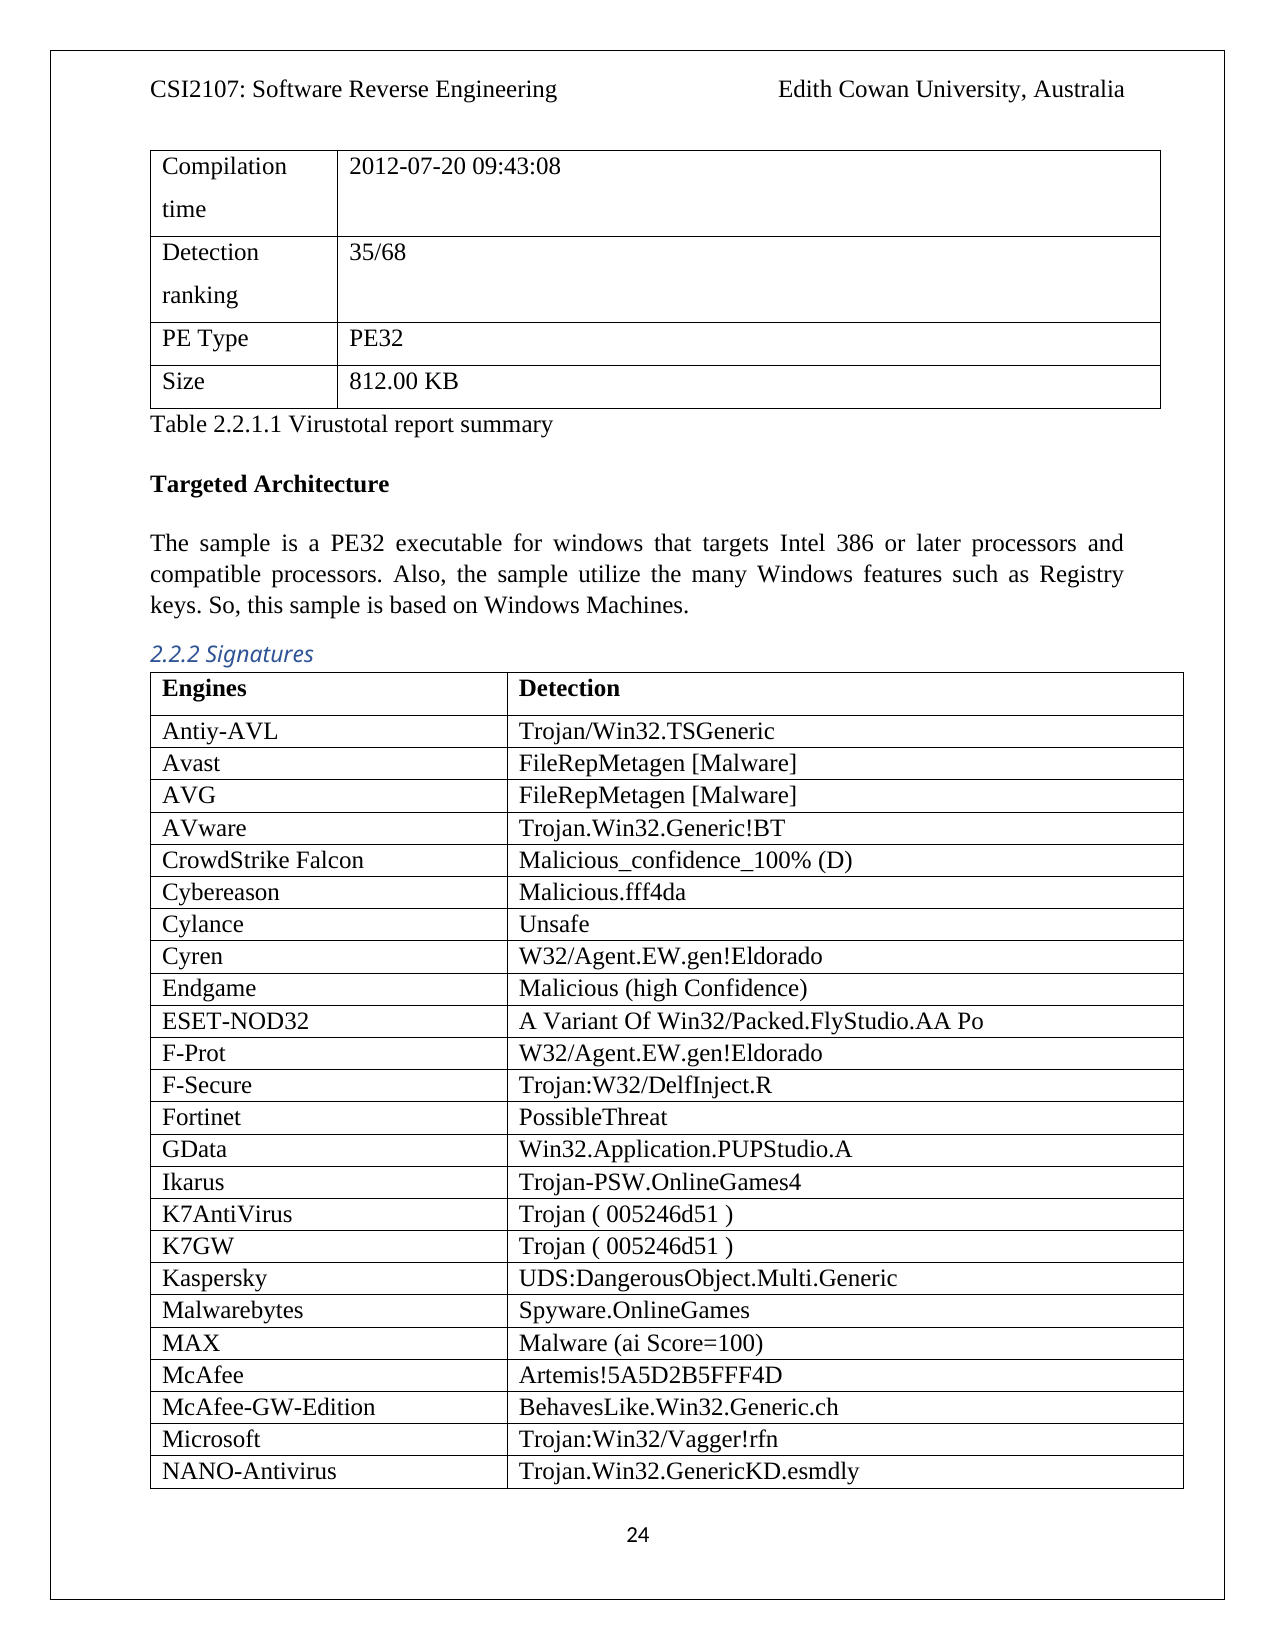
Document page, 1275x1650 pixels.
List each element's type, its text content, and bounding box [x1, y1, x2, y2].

table_cell Trojan:W32/DelfInject.R [508, 1070, 1183, 1101]
table_header Engines [151, 673, 507, 715]
table_cell Win32.Application.PUPStudio.A [508, 1135, 1183, 1166]
table_cell Ikarus [151, 1167, 507, 1198]
table_cell K7AntiVirus [151, 1199, 507, 1230]
table_cell Trojan ( 005246d51 ) [508, 1199, 1183, 1230]
table_cell F-Secure [151, 1070, 507, 1101]
table_cell Cyren [151, 941, 507, 972]
table_cell Endgame [151, 974, 507, 1005]
table_cell BehavesLike.Win32.Generic.ch [508, 1392, 1183, 1423]
table_cell AVware [151, 813, 507, 844]
table_cell Trojan ( 005246d51 ) [508, 1231, 1183, 1262]
table_cell AVG [151, 780, 507, 812]
table_cell Compilation time [151, 151, 337, 236]
table_cell Unsafe [508, 909, 1183, 940]
table_cell MAX [151, 1328, 507, 1359]
table_cell McAfee [151, 1360, 507, 1391]
table_cell Artemis!5A5D2B5FFF4D [508, 1360, 1183, 1391]
table_cell Malware (ai Score=100) [508, 1328, 1183, 1359]
table_cell K7GW [151, 1231, 507, 1262]
table_cell Trojan-PSW.OnlineGames4 [508, 1167, 1183, 1198]
table_cell PossibleThreat [508, 1102, 1183, 1133]
table_cell Malicious_confidence_100% (D) [508, 845, 1183, 876]
table_cell W32/Agent.EW.gen!Eldorado [508, 941, 1183, 972]
table_cell 812.00 KB [338, 366, 1160, 408]
text Targeted Architecture [150, 469, 1125, 497]
table_cell F-Prot [151, 1038, 507, 1069]
table_cell Spyware.OnlineGames [508, 1295, 1183, 1327]
table_cell Trojan/Win32.TSGeneric [508, 716, 1183, 747]
table_cell Detection ranking [151, 237, 337, 322]
table_cell FileRepMetagen [Malware] [508, 748, 1183, 779]
table_cell Microsoft [151, 1424, 507, 1455]
text Table 2.2.1.1 Virustotal report summary [150, 409, 1125, 438]
table_cell Malicious.fff4da [508, 877, 1183, 908]
table_cell McAfee-GW-Edition [151, 1392, 507, 1423]
table_cell 35/68 [338, 237, 1160, 322]
table_cell Malicious (high Confidence) [508, 974, 1183, 1005]
table_cell PE32 [338, 323, 1160, 365]
table_cell Fortinet [151, 1102, 507, 1133]
table_cell Kaspersky [151, 1263, 507, 1294]
subtitle 2.2.2 Signatures [150, 638, 1125, 669]
table_cell PE Type [151, 323, 337, 365]
text The sample is a PE32 executable for windows that targets Intel 386 or later processors and compatible processors. Also, the sample utilize the many Windows features such as Registry keys. So, this sample is based on Windows Machines. [150, 528, 1125, 619]
table_cell 2012-07-20 09:43:08 [338, 151, 1160, 236]
table_cell Antiy-AVL [151, 716, 507, 747]
table_cell Trojan:Win32/Vagger!rfn [508, 1424, 1183, 1455]
table_cell Avast [151, 748, 507, 779]
table_cell UDS:DangerousObject.Multi.Generic [508, 1263, 1183, 1294]
table_cell CrowdStrike Falcon [151, 845, 507, 876]
table_cell Size [151, 366, 337, 408]
table_cell W32/Agent.EW.gen!Eldorado [508, 1038, 1183, 1069]
table_header Detection [508, 673, 1183, 715]
table_cell A Variant Of Win32/Packed.FlyStudio.AA Po [508, 1006, 1183, 1037]
table_cell NANO-Antivirus [151, 1456, 507, 1487]
table_cell GData [151, 1135, 507, 1166]
table_cell FileRepMetagen [Malware] [508, 780, 1183, 812]
table_cell ESET-NOD32 [151, 1006, 507, 1037]
table_cell Cybereason [151, 877, 507, 908]
table_cell Cylance [151, 909, 507, 940]
table_cell Trojan.Win32.Generic!BT [508, 813, 1183, 844]
table_cell Malwarebytes [151, 1295, 507, 1327]
table_cell Trojan.Win32.GenericKD.esmdly [508, 1456, 1183, 1487]
